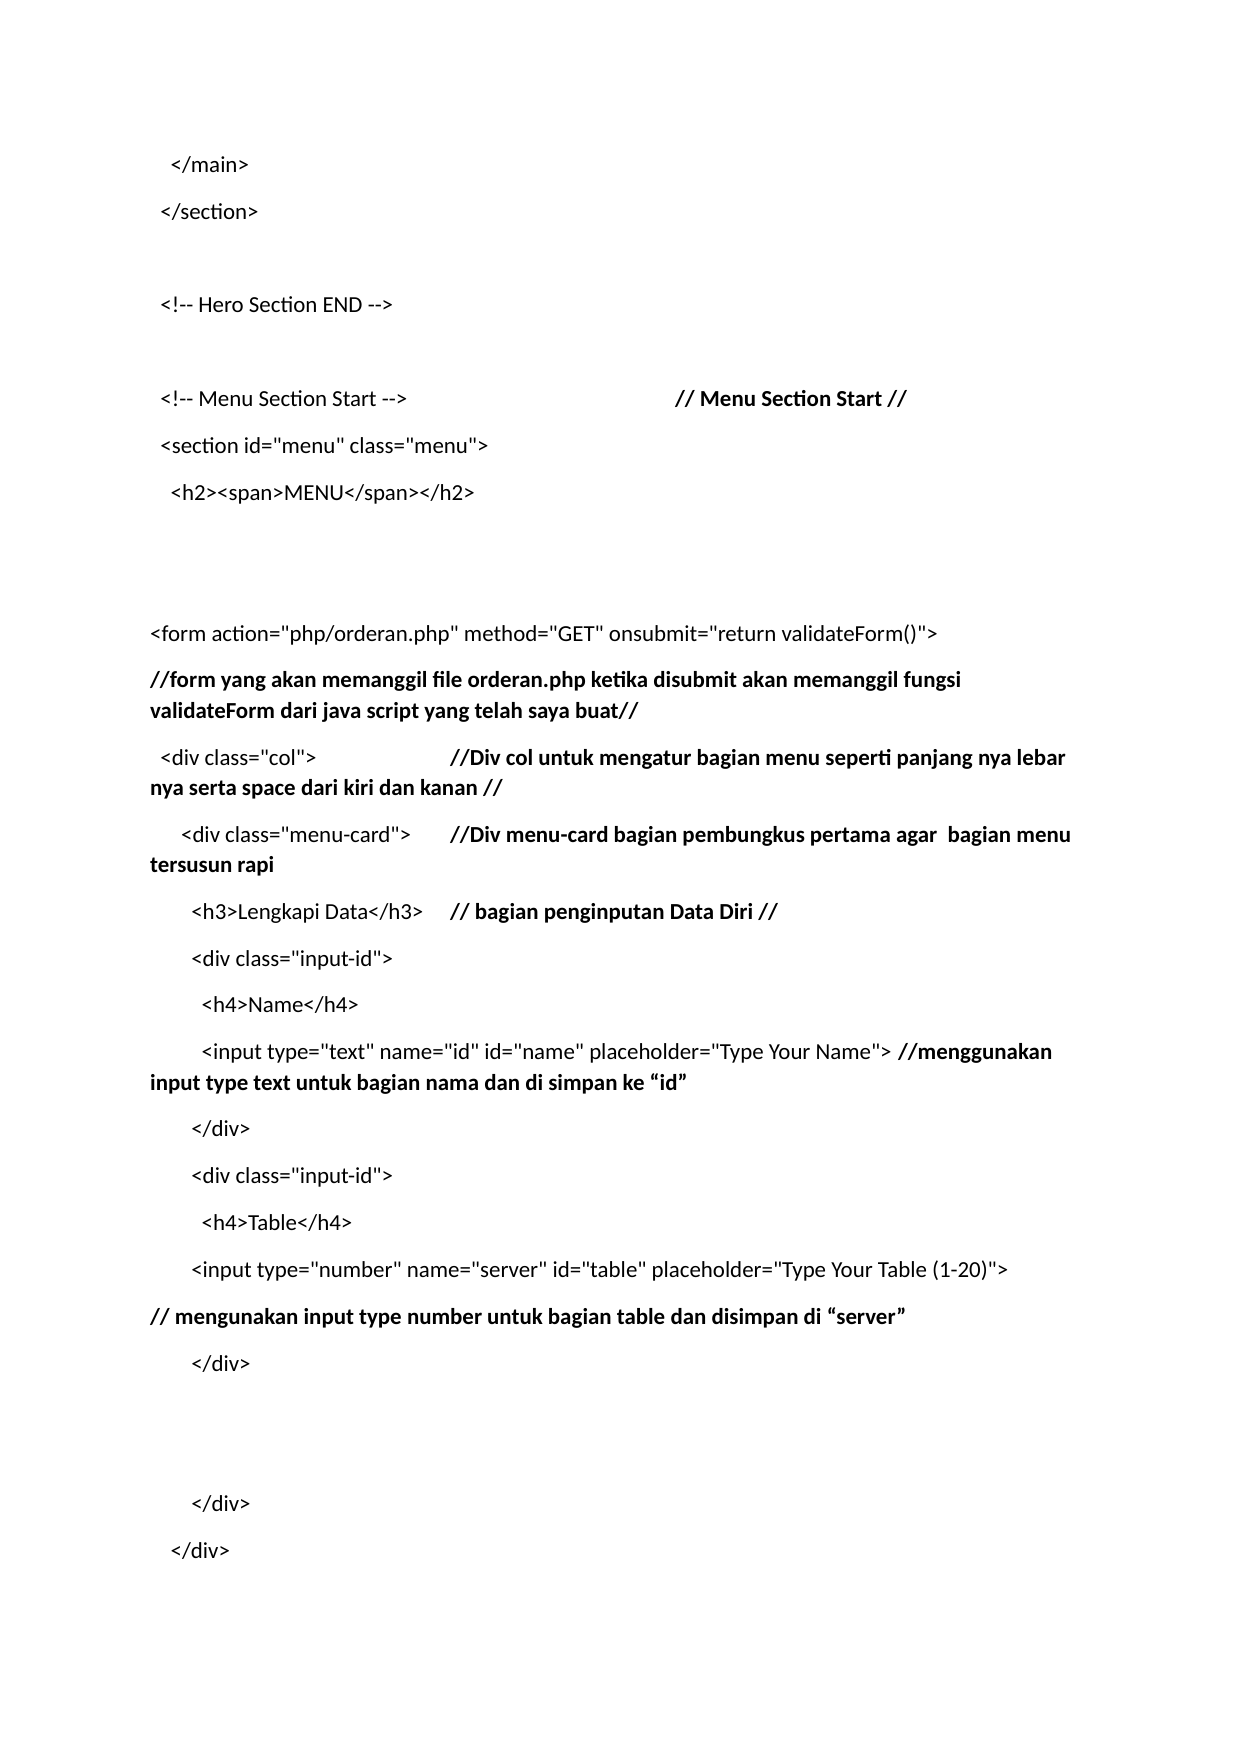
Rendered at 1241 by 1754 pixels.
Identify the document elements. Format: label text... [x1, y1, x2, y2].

text // mengunakan input type number untuk bagian table dan disimpan di “server” [150, 1302, 1090, 1330]
text //form yang akan memanggil file orderan.php ketika disubmit akan memanggil fungsi validateForm dari java script yang telah saya buat// [150, 666, 1090, 724]
text </main> [150, 150, 1090, 178]
text <div class="col"> //Div col untuk mengatur bagian menu seperti panjang nya lebar nya serta space dari kiri dan kanan // [150, 743, 1090, 801]
text <!-- Menu Section Start --> // Menu Section Start // [150, 384, 1090, 412]
text </div> [150, 1489, 1090, 1518]
text <div class="input-id"> [150, 1161, 1090, 1189]
text <h4>Table</h4> [150, 1208, 1090, 1236]
text <!-- Hero Section END --> [150, 291, 1090, 319]
text <input type="text" name="id" id="name" placeholder="Type Your Name"> //menggunakan input type text untuk bagian nama dan di simpan ke “id” [150, 1037, 1090, 1096]
text <div class="input-id"> [150, 944, 1090, 972]
text </div> [150, 1114, 1090, 1143]
text <input type="number" name="server" id="table" placeholder="Type Your Table (1-20)"> [150, 1255, 1090, 1283]
text <form action="php/orderan.php" method="GET" onsubmit="return validateForm()"> [150, 619, 1090, 647]
text <h2><span>MENU</span></h2> [150, 478, 1090, 506]
text </div> [150, 1536, 1090, 1564]
text <h4>Name</h4> [150, 991, 1090, 1019]
text <h3>Lengkapi Data</h3> // bagian penginputan Data Diri // [150, 897, 1090, 925]
text <div class="menu-card"> //Div menu-card bagian pembungkus pertama agar bagian menu tersusun rapi [150, 820, 1090, 878]
text <section id="menu" class="menu"> [150, 431, 1090, 459]
text </div> [150, 1349, 1090, 1377]
text </section> [150, 197, 1090, 225]
